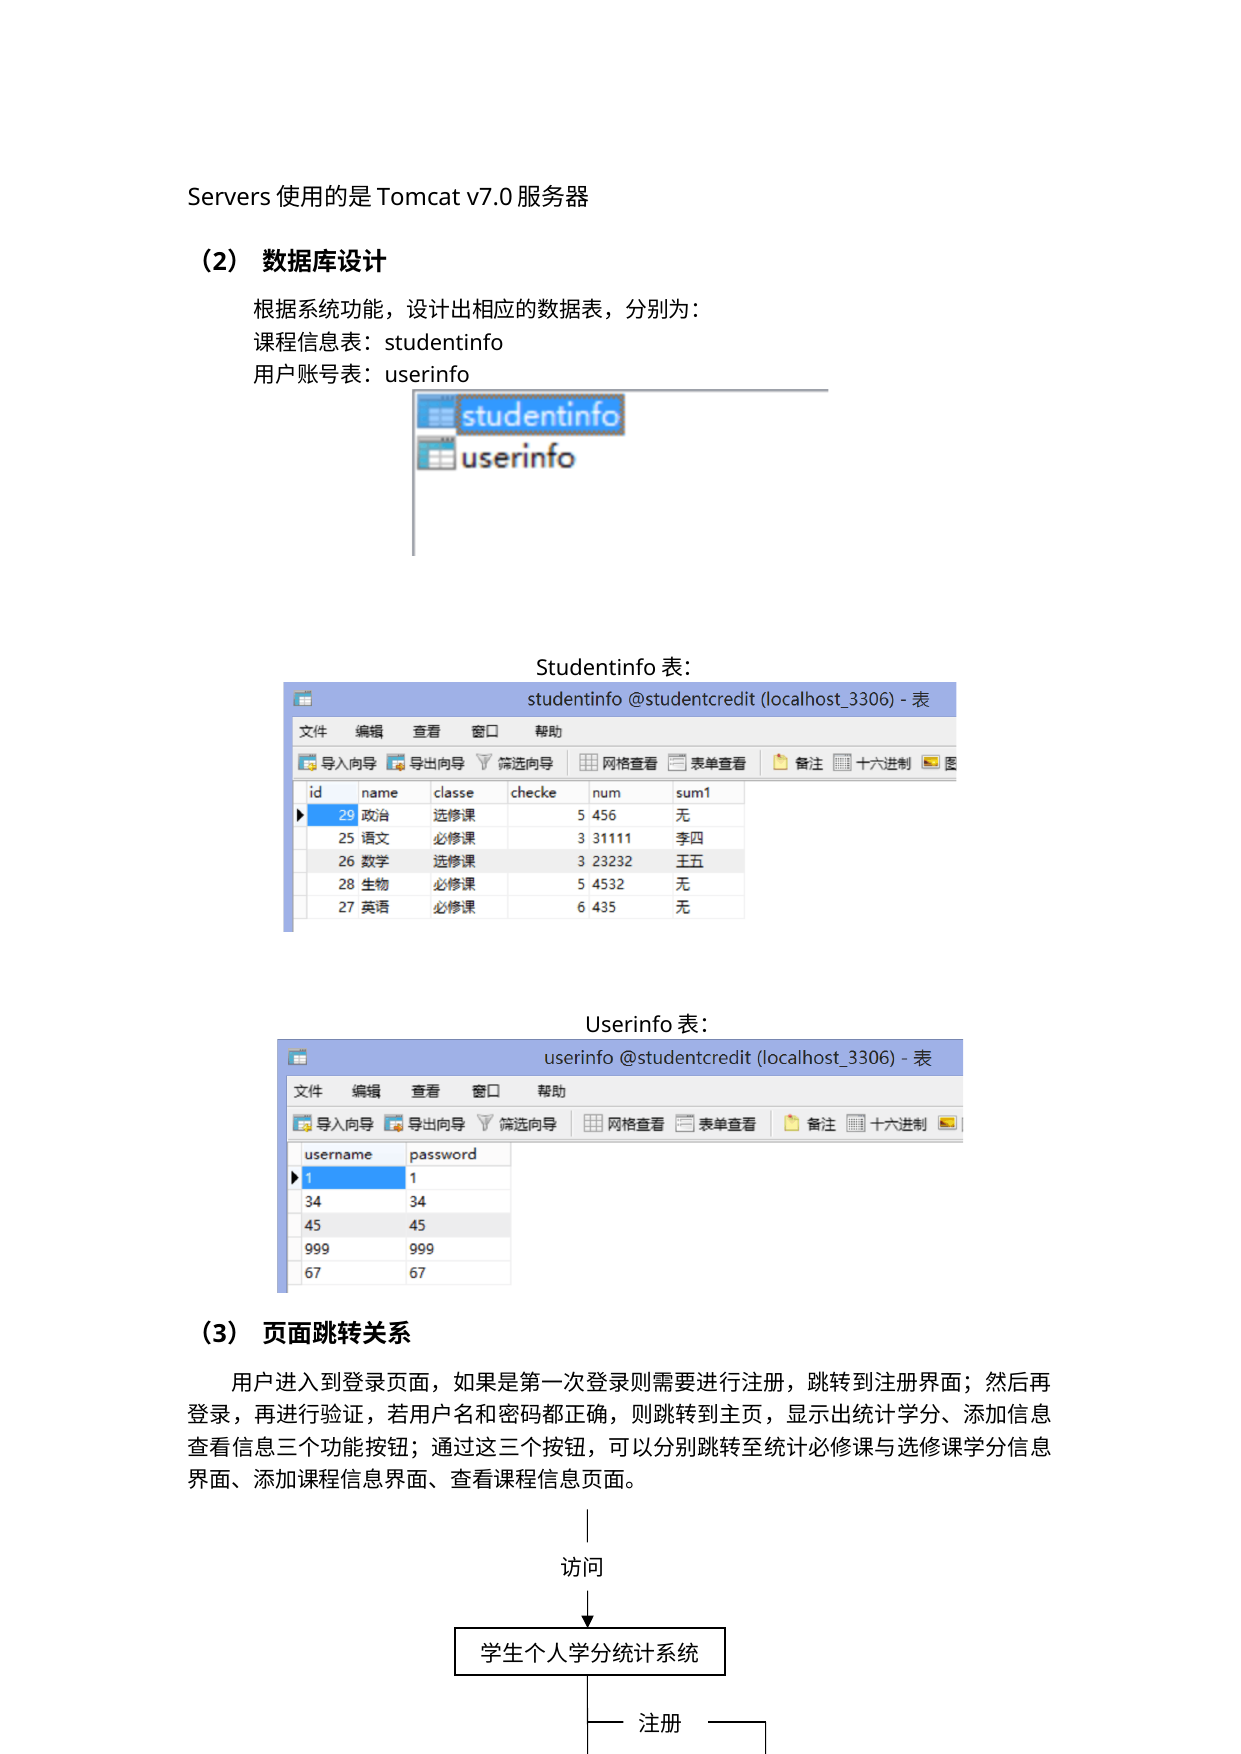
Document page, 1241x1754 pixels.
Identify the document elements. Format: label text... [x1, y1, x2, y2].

text 用户进入到登录页面，如果是第一次登录则需要进行注册，跳转到注册界面；然后再登录，再进行验证，若用户名和密码都正确，则跳转到主页，显示出统计学分、添加信息、查看信息三个功能按钮；通过这三个按钮，可以分别跳转至统计必修课与选修课学分信息界面、添加课程信息界面、查看课程信息页面。 [187, 1364, 1053, 1494]
list 页面跳转关系 [187, 1299, 1053, 1364]
text 根据系统功能，设计出相应的数据表，分别为： [187, 292, 1053, 324]
picture [277, 1039, 964, 1293]
text 用户账号表：userinfo [187, 357, 1053, 389]
text Servers使用的是Tomcat v7.0服务器 [187, 162, 1053, 227]
text 课程信息表：studentinfo [187, 324, 1053, 357]
picture [411, 389, 829, 556]
text Userinfo表： [187, 1007, 1053, 1039]
picture [283, 682, 957, 932]
text Studentinfo表： [187, 649, 1053, 682]
list 数据库设计 [187, 227, 1053, 292]
